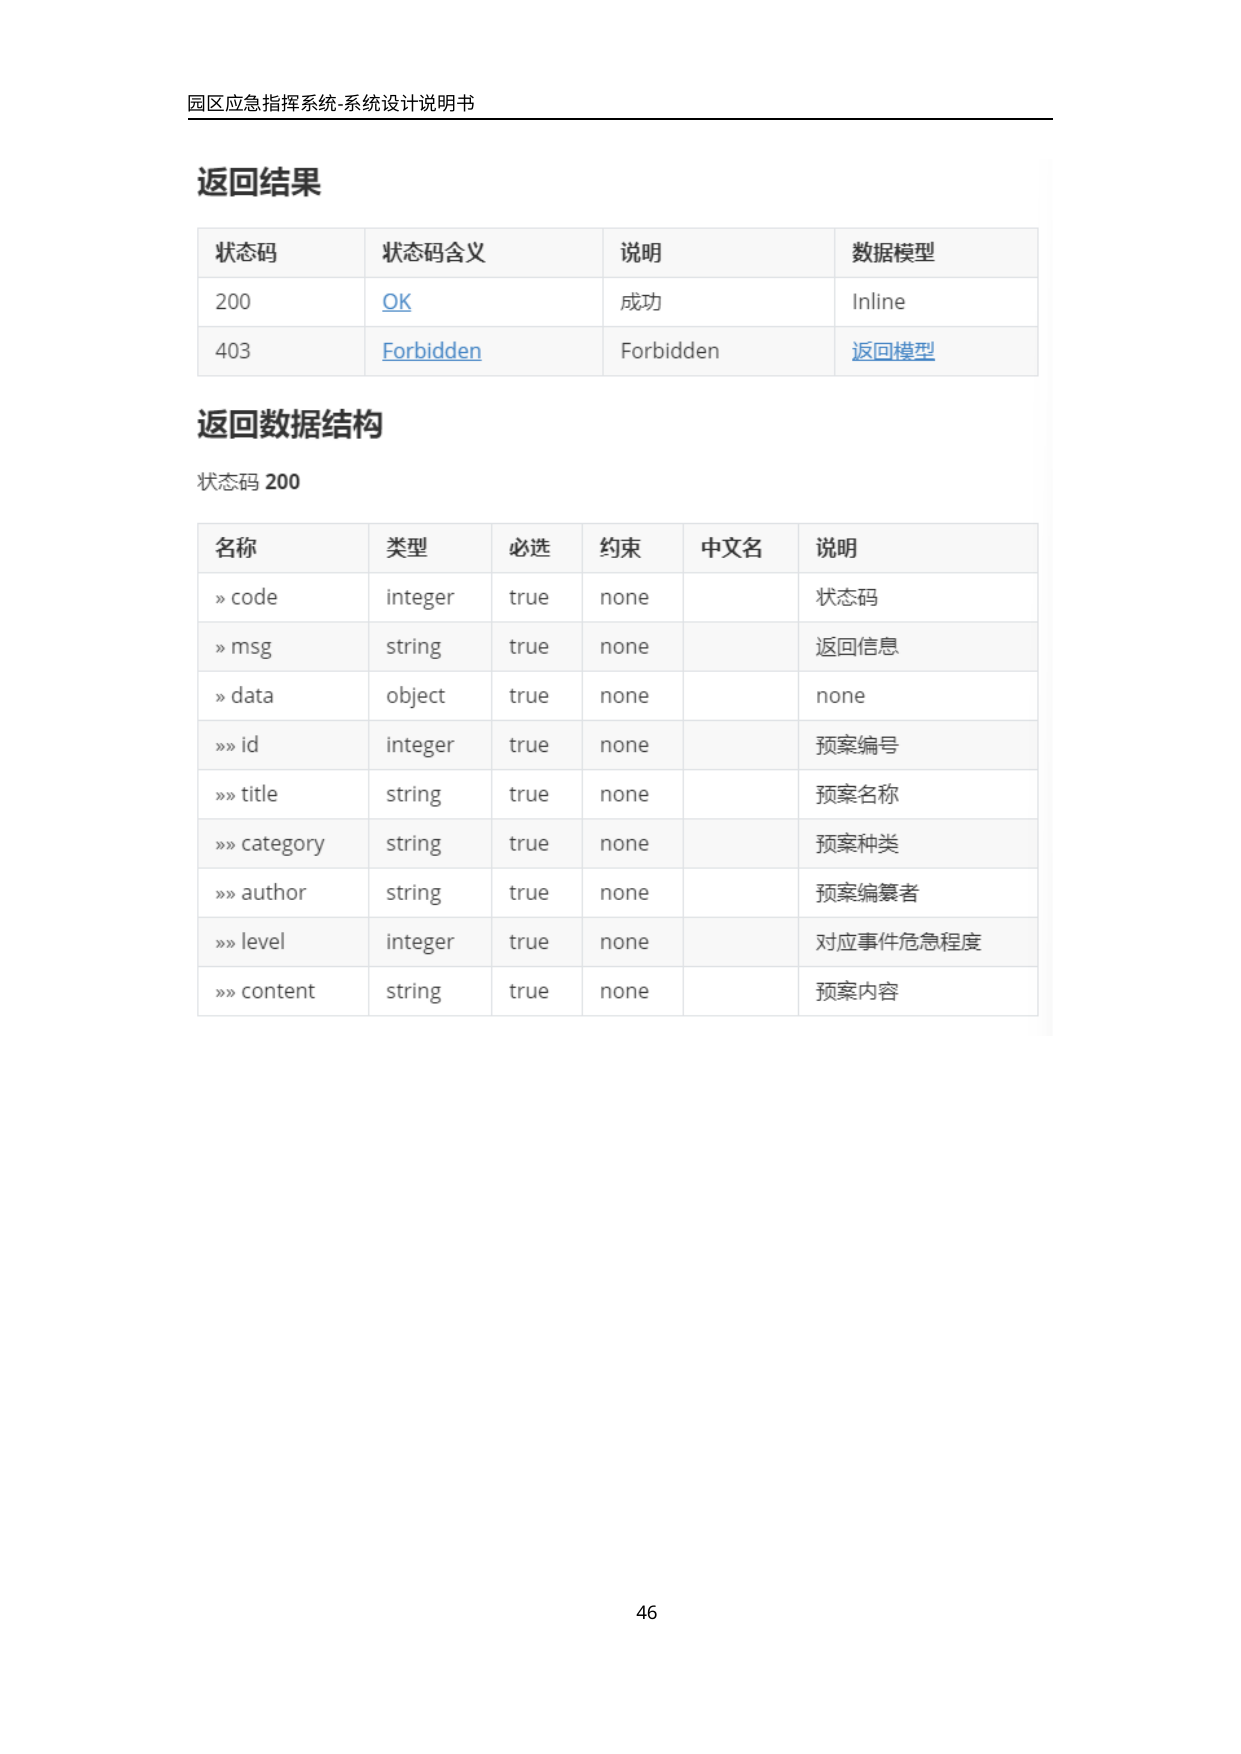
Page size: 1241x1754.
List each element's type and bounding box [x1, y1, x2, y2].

picture [187, 159, 1053, 1036]
